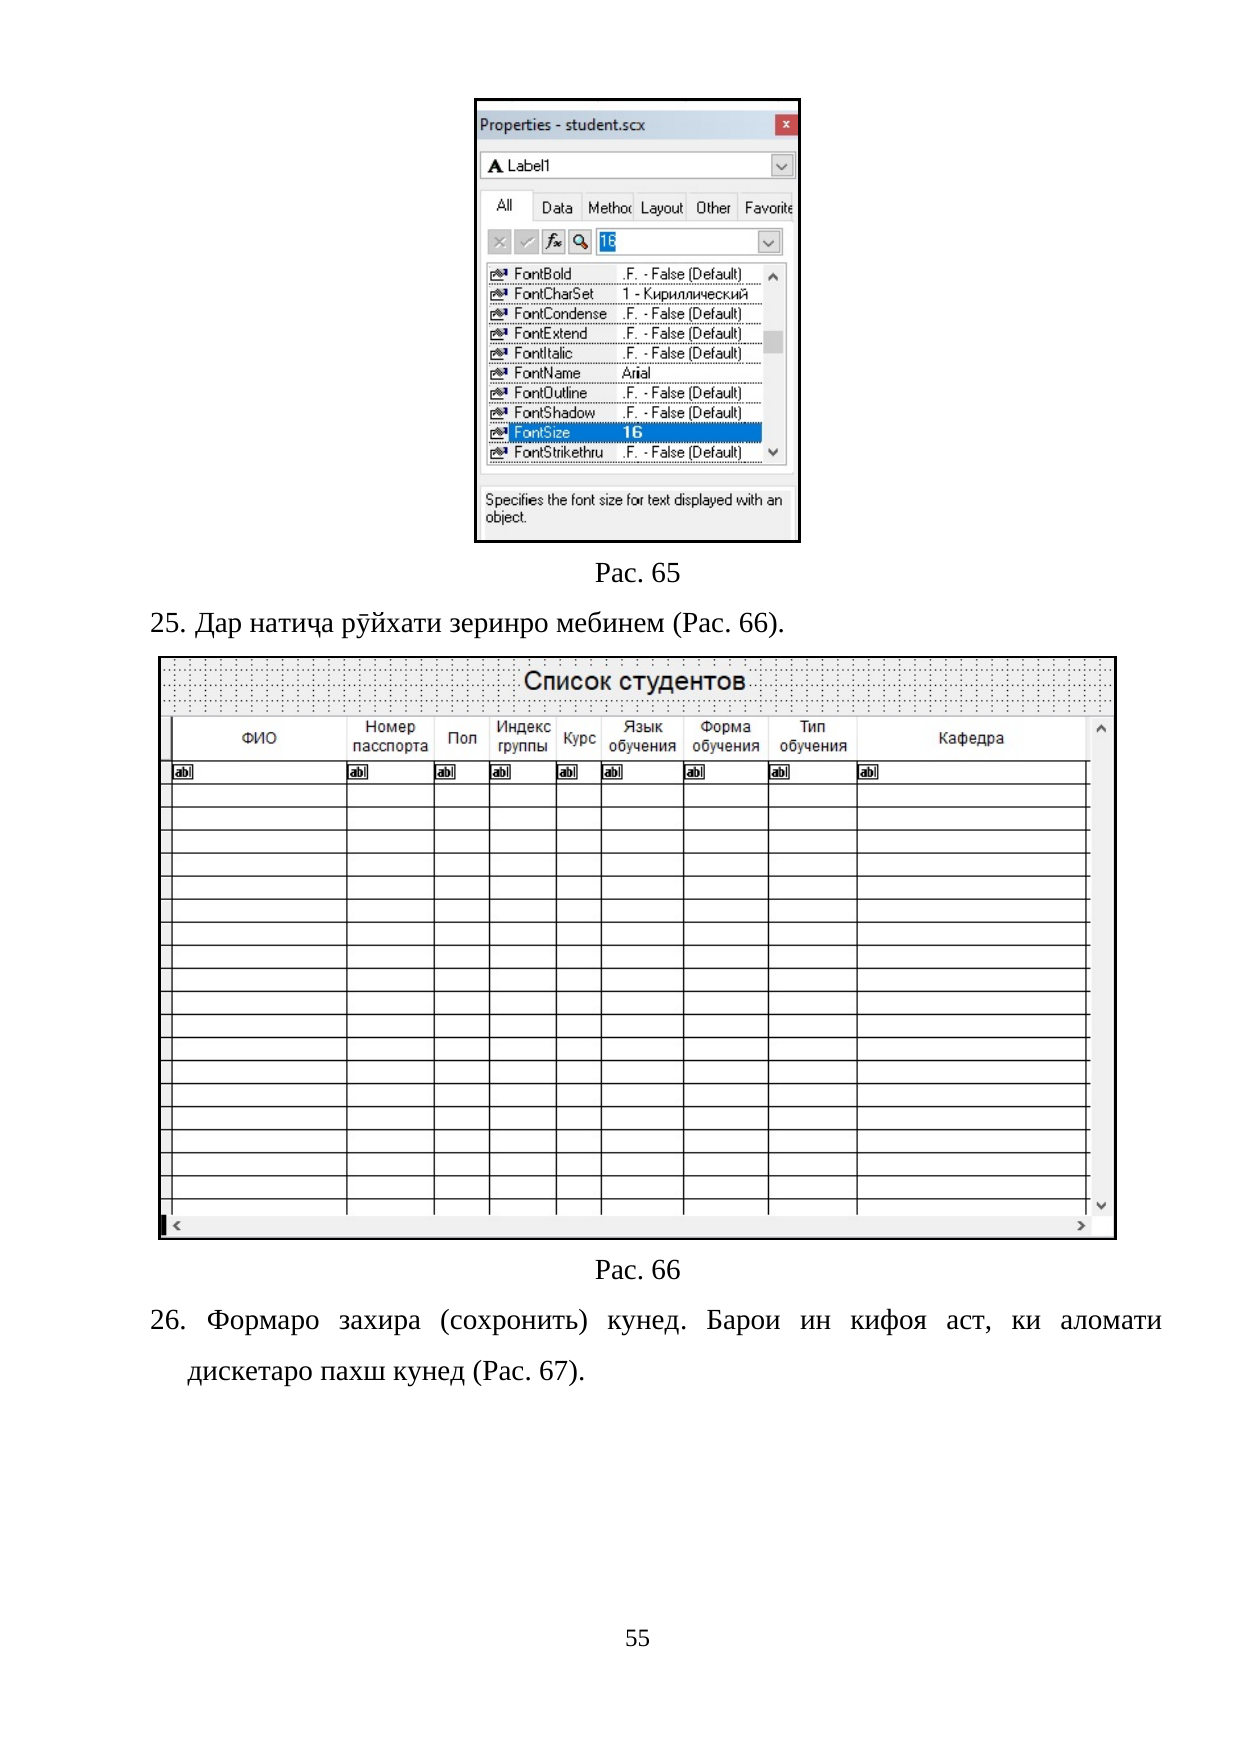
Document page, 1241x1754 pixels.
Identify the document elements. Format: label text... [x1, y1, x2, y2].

list Дар натиҷа рӯйхати зеринро мебинем (Рас. 66). [150, 605, 1162, 639]
text Рас. 65 [112, 555, 1162, 588]
picture [161, 658, 1114, 1238]
list Формаро захира (сохронить) кунед. Барои ин кифоя аст, ки аломати дискетаро пахш кунед (Рас. 67). [150, 1302, 1162, 1386]
picture [477, 101, 798, 540]
text Рас. 66 [112, 1252, 1162, 1286]
